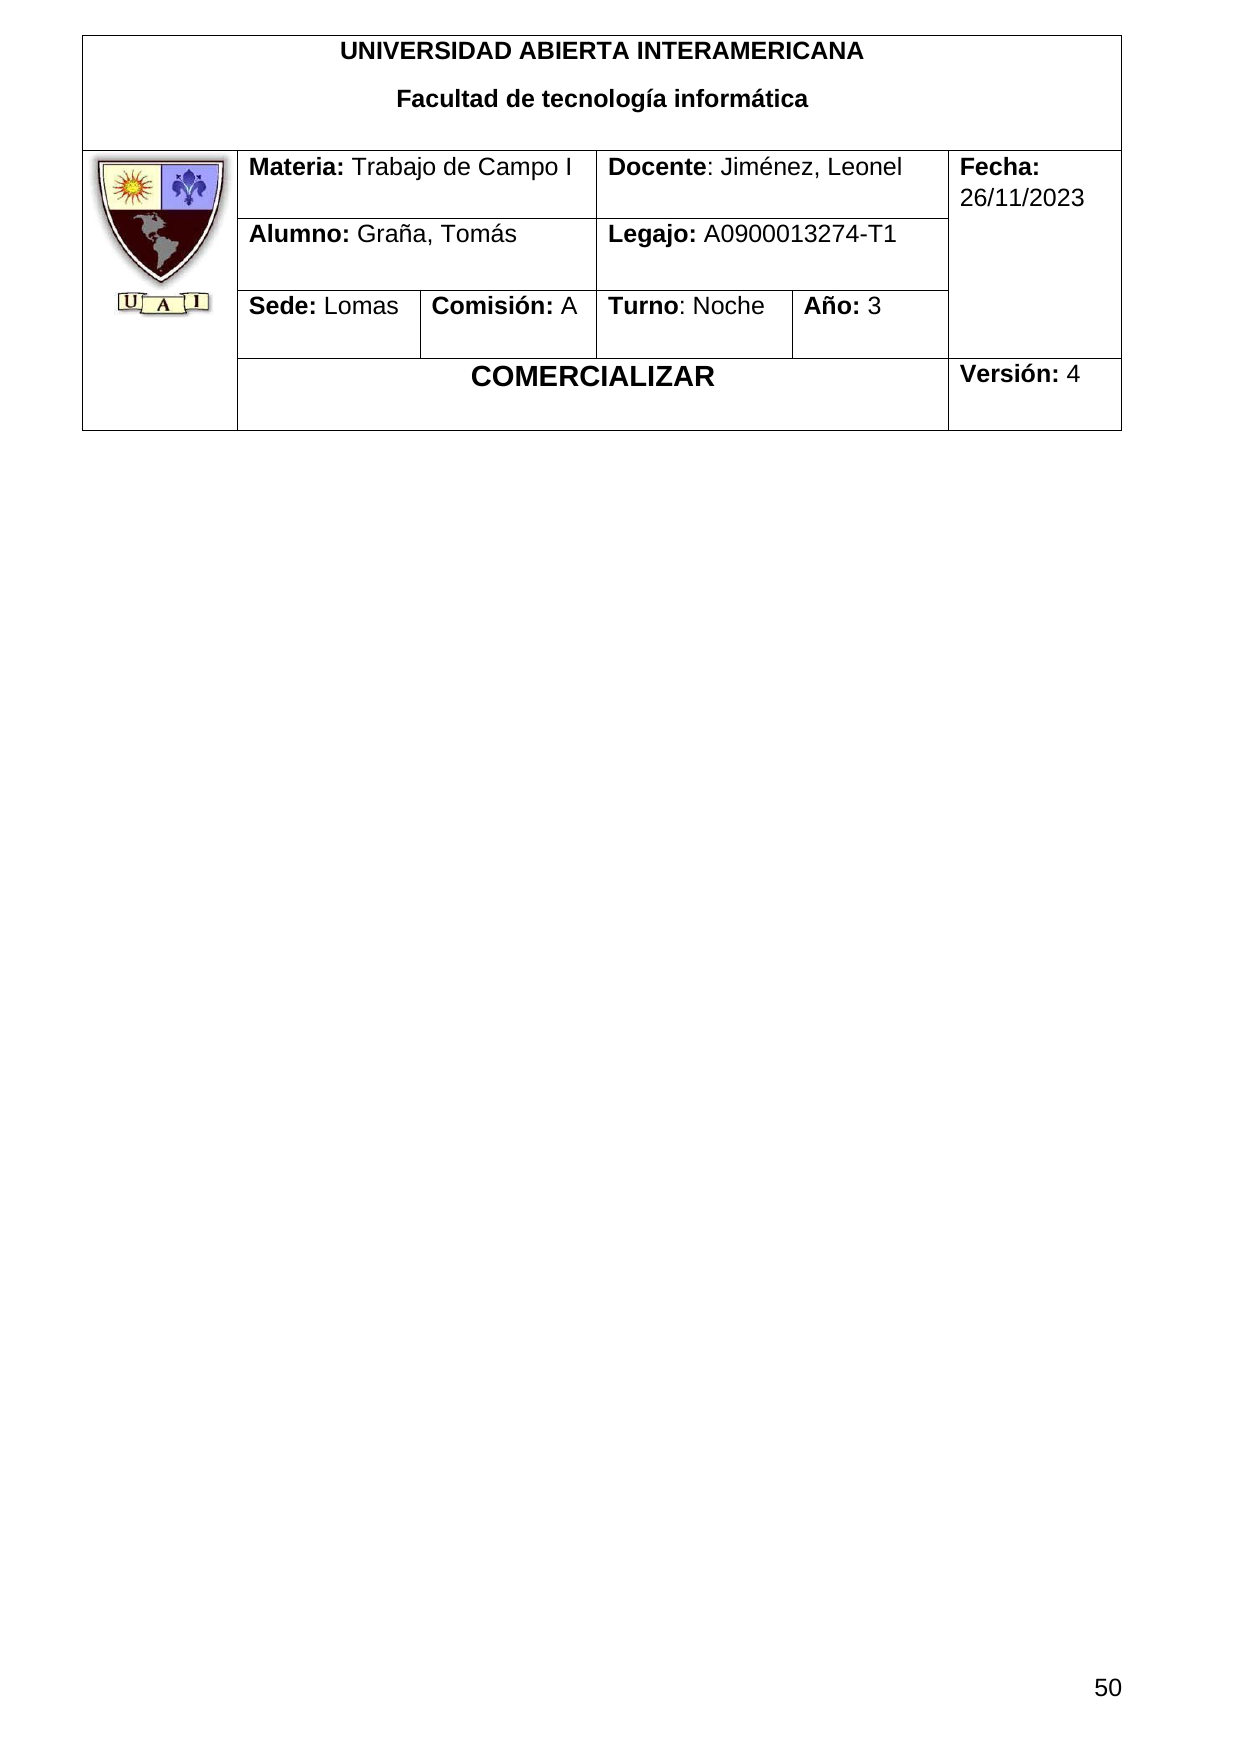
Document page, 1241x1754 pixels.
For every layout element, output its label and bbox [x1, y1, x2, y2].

picture [87, 151, 234, 320]
